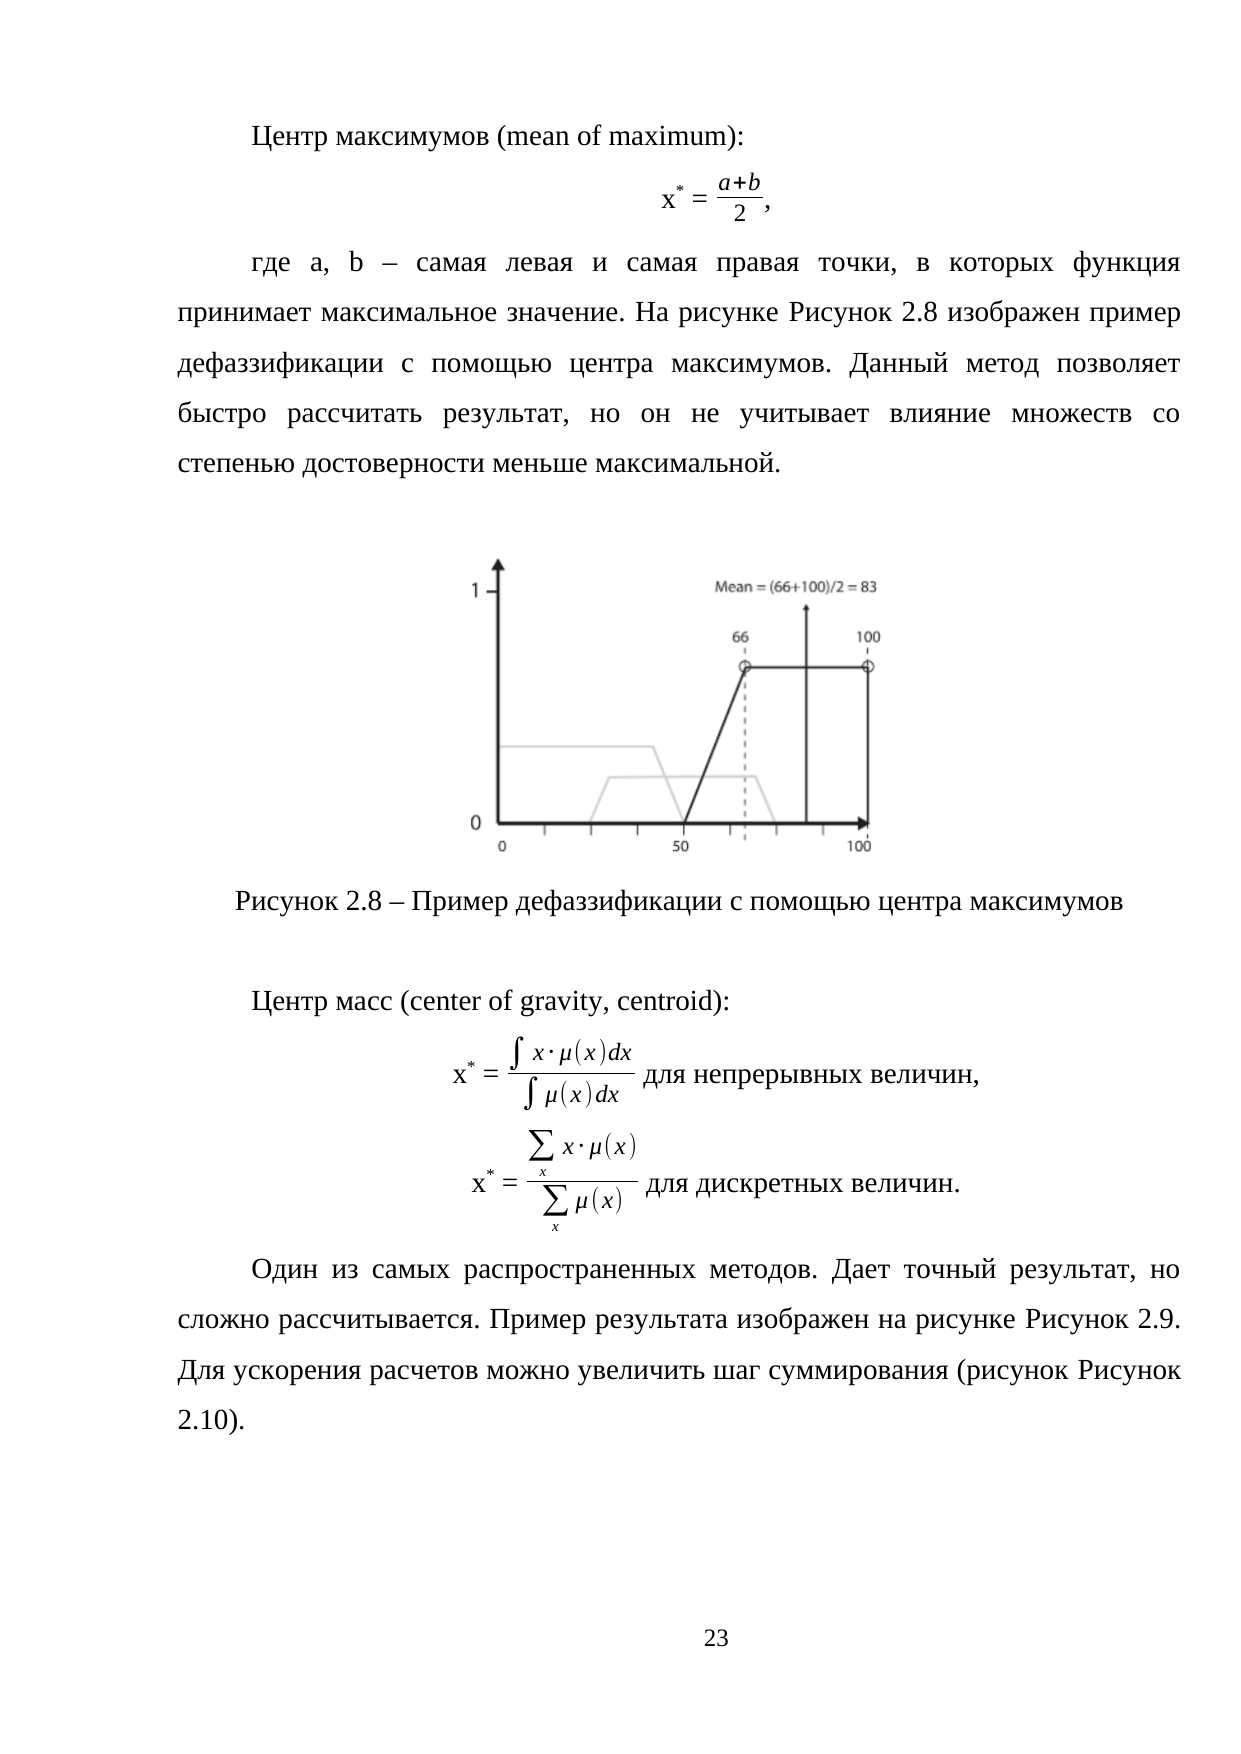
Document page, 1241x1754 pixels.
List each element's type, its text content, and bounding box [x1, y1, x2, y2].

text x* = , [177, 168, 1181, 227]
text x* = для непрерывных величин, [177, 1034, 1181, 1112]
text Центр максимумов (mean of maximum): [177, 118, 1181, 152]
text x* = для дискретных величин. [177, 1129, 1181, 1234]
picture [460, 546, 898, 866]
text Центр масс (center of gravity, centroid): [177, 983, 1181, 1017]
